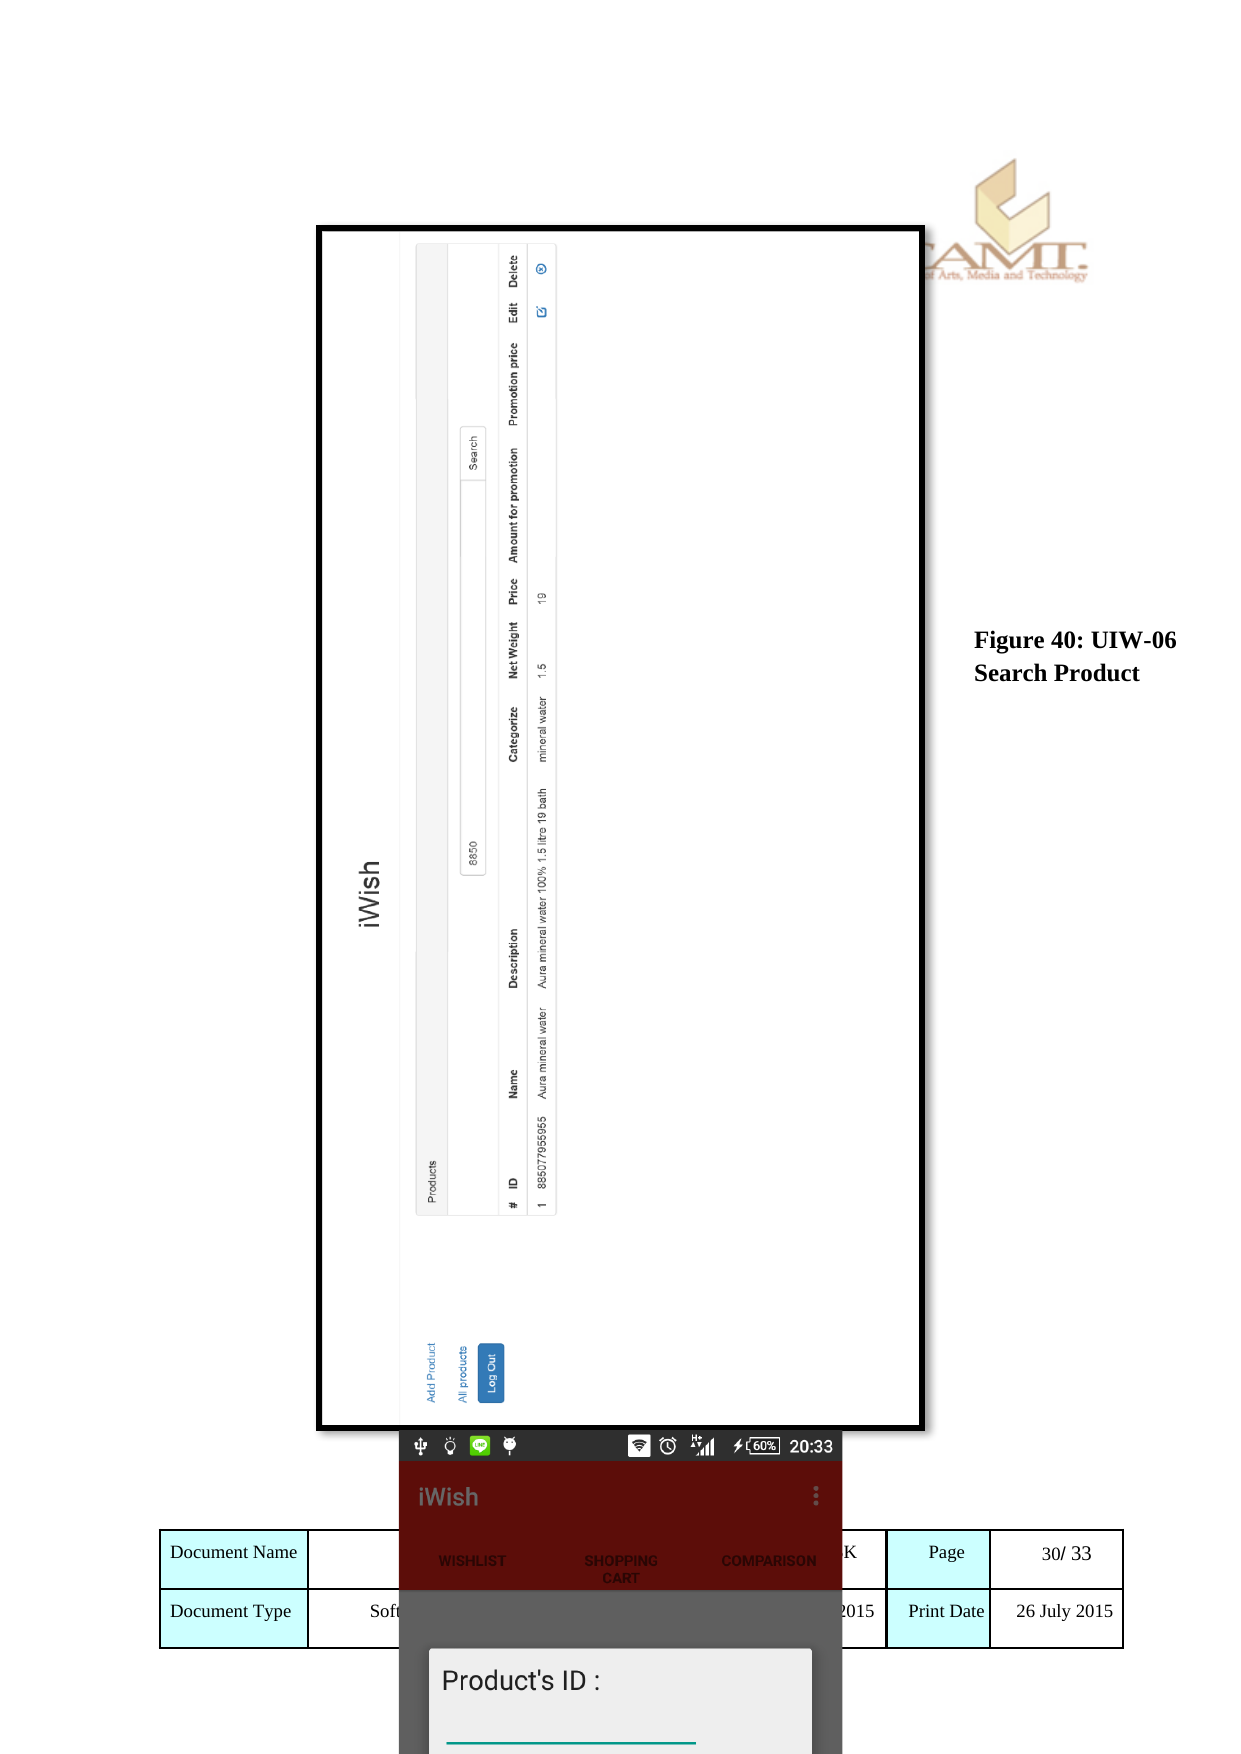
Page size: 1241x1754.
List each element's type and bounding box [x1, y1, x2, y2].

picture [323, 233, 919, 1425]
picture [869, 150, 1094, 285]
picture [398, 1430, 843, 1754]
